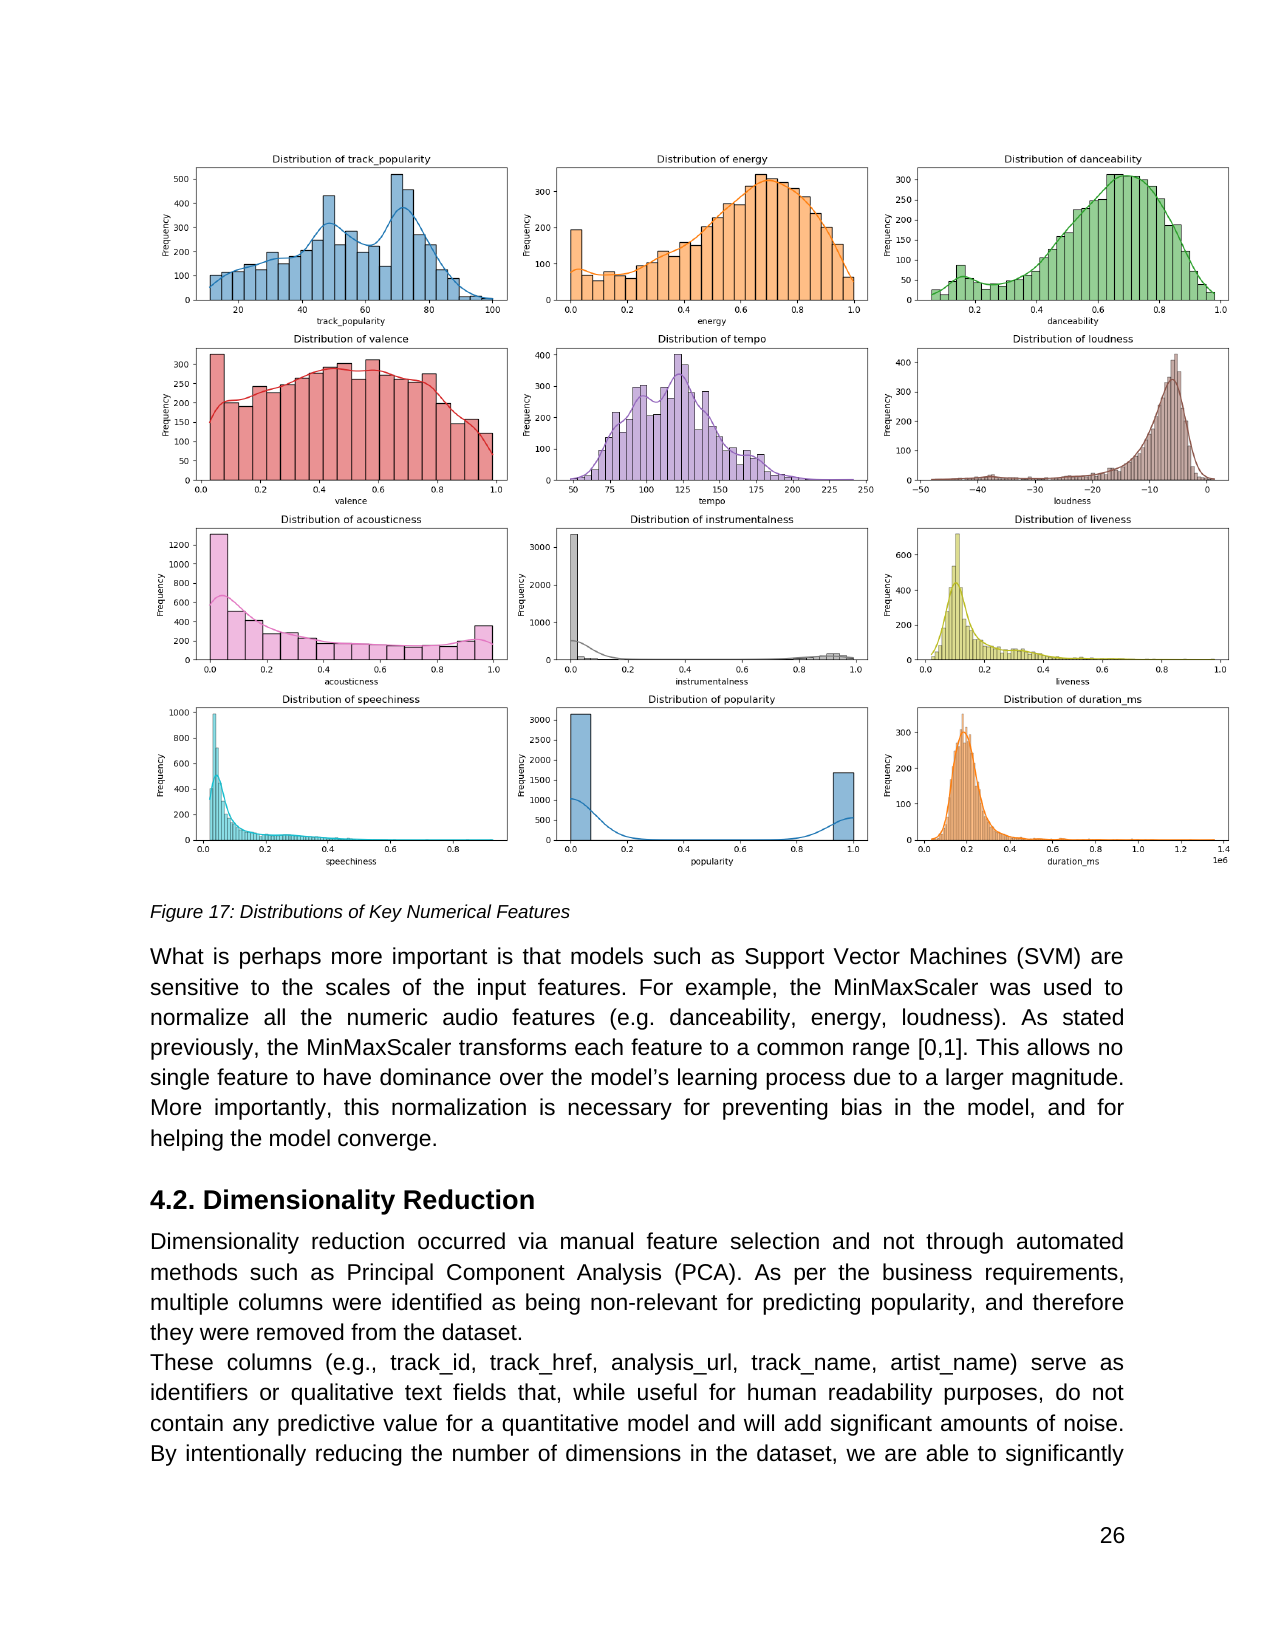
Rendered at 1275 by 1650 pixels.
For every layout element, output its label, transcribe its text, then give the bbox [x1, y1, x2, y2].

text What is perhaps more important is that models such as Support Vector Machines (SVM) are sensitive to the scales of the input features. For example, the MinMaxScaler was used to normalize all the numeric audio features (e.g. danceability, energy, loudness). As stated previously, the MinMaxScaler transforms each feature to a common range [0,1]. This allows no single feature to have dominance over the model’s learning process due to a larger magnitude. More importantly, this normalization is necessary for preventing bias in the model, and for helping the model converge. [150, 943, 1125, 1151]
text Dimensionality reduction occurred via manual feature selection and not through automated methods such as Principal Component Analysis (PCA). As per the business requirements, multiple columns were identified as being non-relevant for predicting popularity, and therefore they were removed from the dataset. [150, 1228, 1125, 1345]
text Figure 17: Distributions of Key Numerical Features [150, 901, 1125, 922]
picture [150, 150, 1235, 872]
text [150, 1349, 1125, 1466]
subtitle 4.2. Dimensionality Reduction [150, 1184, 1125, 1215]
